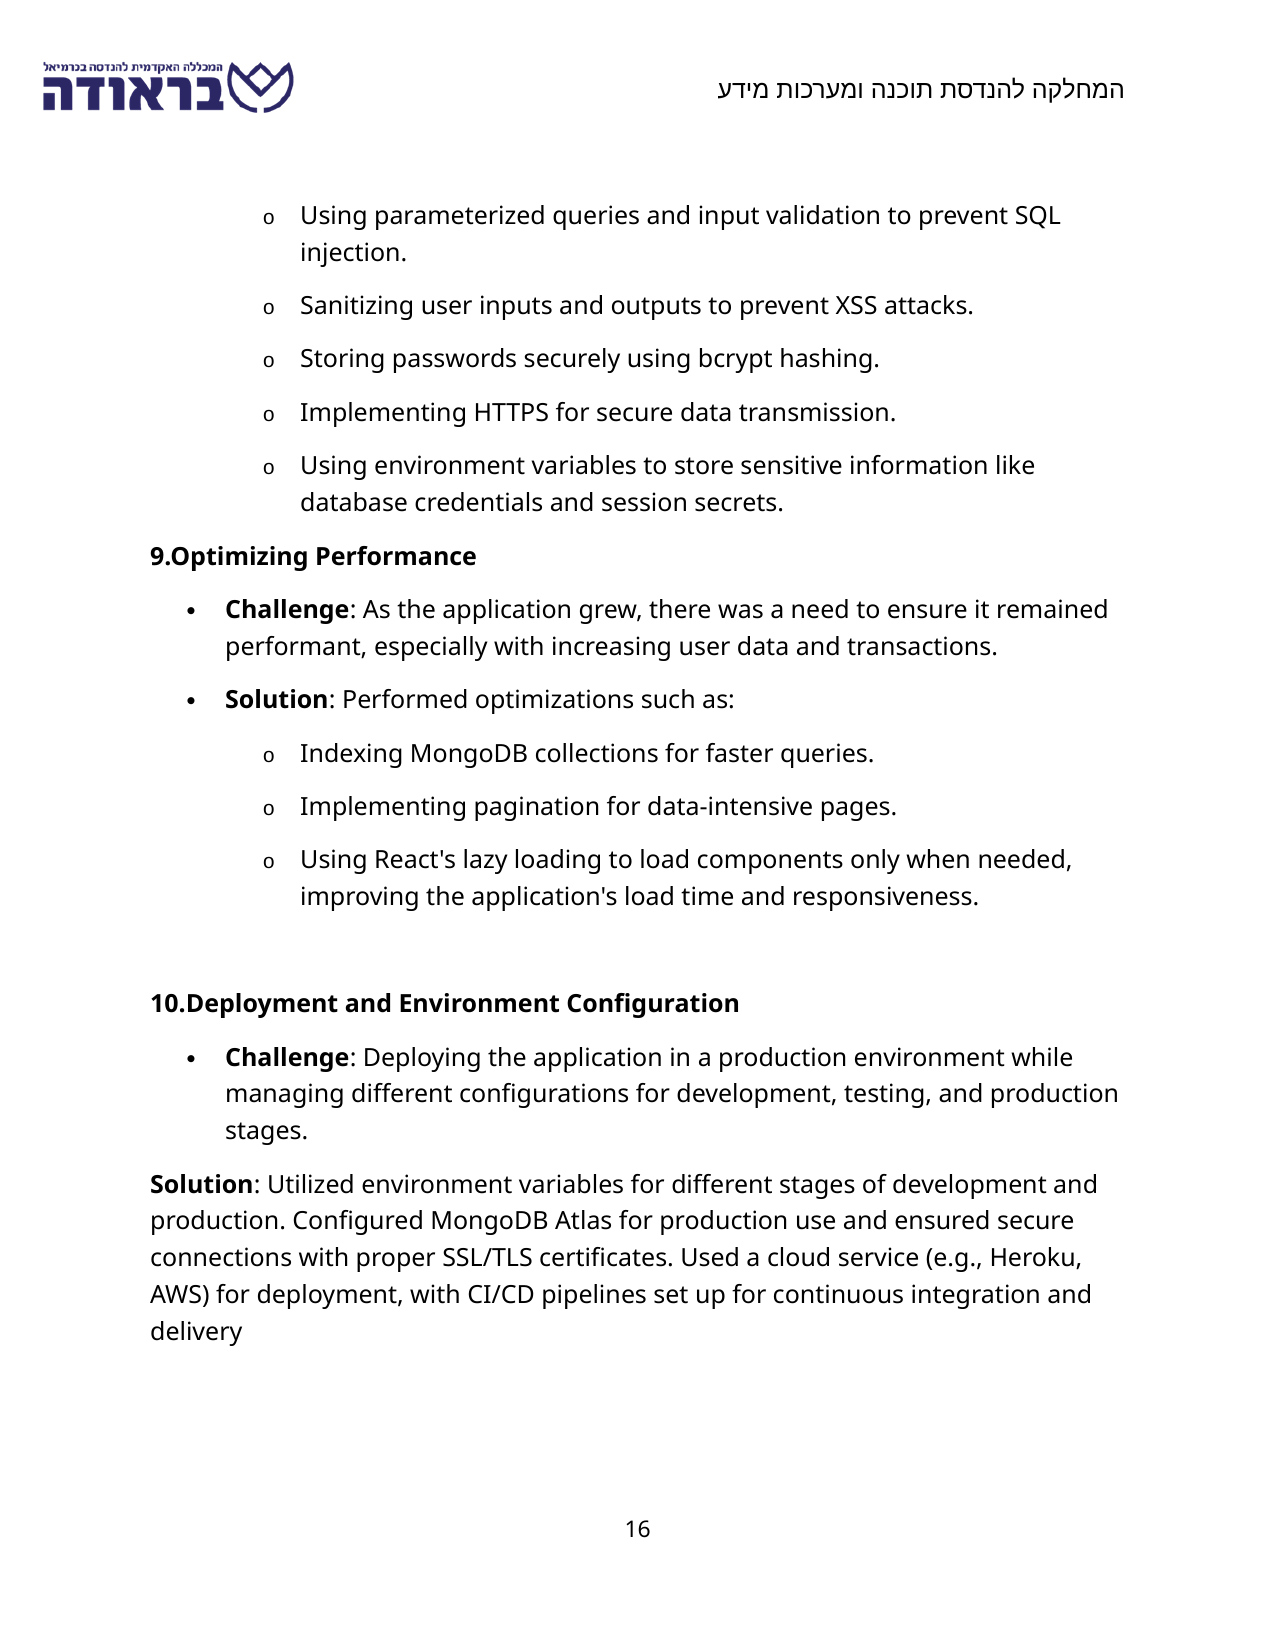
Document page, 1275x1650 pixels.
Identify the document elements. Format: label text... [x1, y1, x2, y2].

text Solution: Utilized environment variables for different stages of development and production. Configured MongoDB Atlas for production use and ensured secure connections with proper SSL/TLS certificates. Used a cloud service (e.g., Heroku, AWS) for deployment, with CI/CD pipelines set up for continuous integration and delivery [150, 1166, 1125, 1347]
text 10.Deployment and Environment Configuration [150, 986, 1125, 1020]
text 9.Optimizing Performance [150, 538, 1125, 572]
list Implementing pagination for data-intensive pages. [262, 789, 1125, 823]
list Challenge: Deploying the application in a production environment while managing different configurations for development, testing, and production stages. [187, 1039, 1125, 1147]
list Indexing MongoDB collections for faster queries. [262, 735, 1125, 769]
list Challenge: As the application grew, there was a need to ensure it remained performant, especially with increasing user data and transactions. [187, 592, 1125, 662]
list Storing passwords securely using bcrypt hashing. [262, 341, 1125, 375]
list Using environment variables to store sensitive information like database credentials and session secrets. [262, 448, 1125, 519]
list Solution: Performed optimizations such as: [187, 682, 1125, 716]
picture [35, 55, 298, 115]
list Using parameterized queries and input validation to prevent SQL injection. [262, 197, 1125, 268]
list Using React's lazy loading to load components only when needed, improving the application's load time and responsiveness. [262, 842, 1125, 913]
list Sanitizing user inputs and outputs to prevent XSS attacks. [262, 288, 1125, 322]
list Implementing HTTPS for secure data transmission. [262, 394, 1125, 429]
